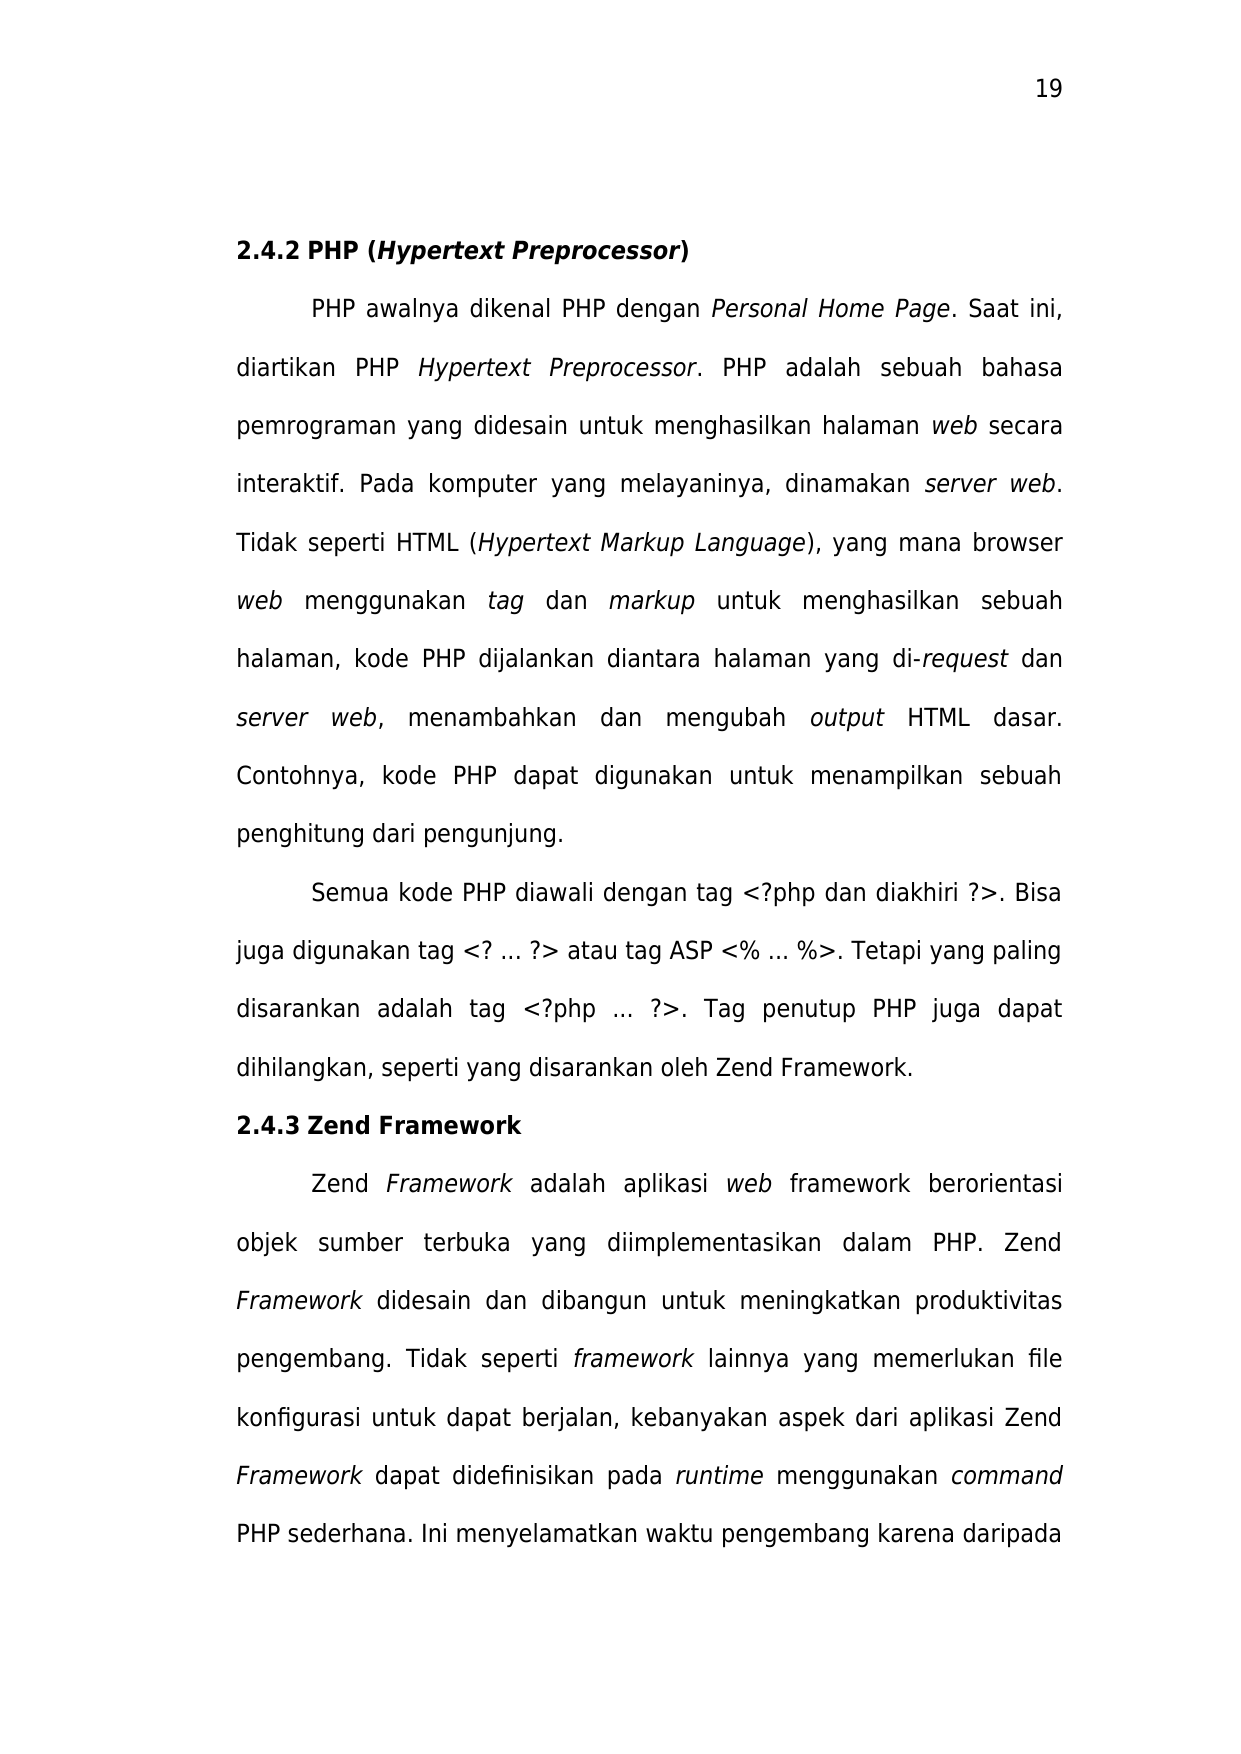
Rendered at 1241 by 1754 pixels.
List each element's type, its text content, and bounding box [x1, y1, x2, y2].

text PHP awalnya dikenal PHP dengan Personal Home Page. Saat ini, diartikan PHP Hypertext Preprocessor. PHP adalah sebuah bahasa pemrograman yang didesain untuk menghasilkan halaman web secara interaktif. Pada komputer yang melayaninya, dinamakan server web. Tidak seperti HTML (Hypertext Markup Language), yang mana browser web menggunakan tag dan markup untuk menghasilkan sebuah halaman, kode PHP dijalankan diantara halaman yang di-request dan server web, menambahkan dan mengubah output HTML dasar. Contohnya, kode PHP dapat digunakan untuk menampilkan sebuah penghitung dari pengunjung. [236, 294, 1063, 849]
text Semua kode PHP diawali dengan tag <?php dan diakhiri ?>. Bisa juga digunakan tag <? ... ?> atau tag ASP <% ... %>. Tetapi yang paling disarankan adalah tag <?php ... ?>. Tag penutup PHP juga dapat dihilangkan, seperti yang disarankan oleh Zend Framework. [236, 878, 1063, 1082]
subtitle Zend Framework [236, 1111, 1063, 1140]
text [236, 1169, 1063, 1549]
subtitle PHP (Hypertext Preprocessor) [236, 236, 1063, 265]
